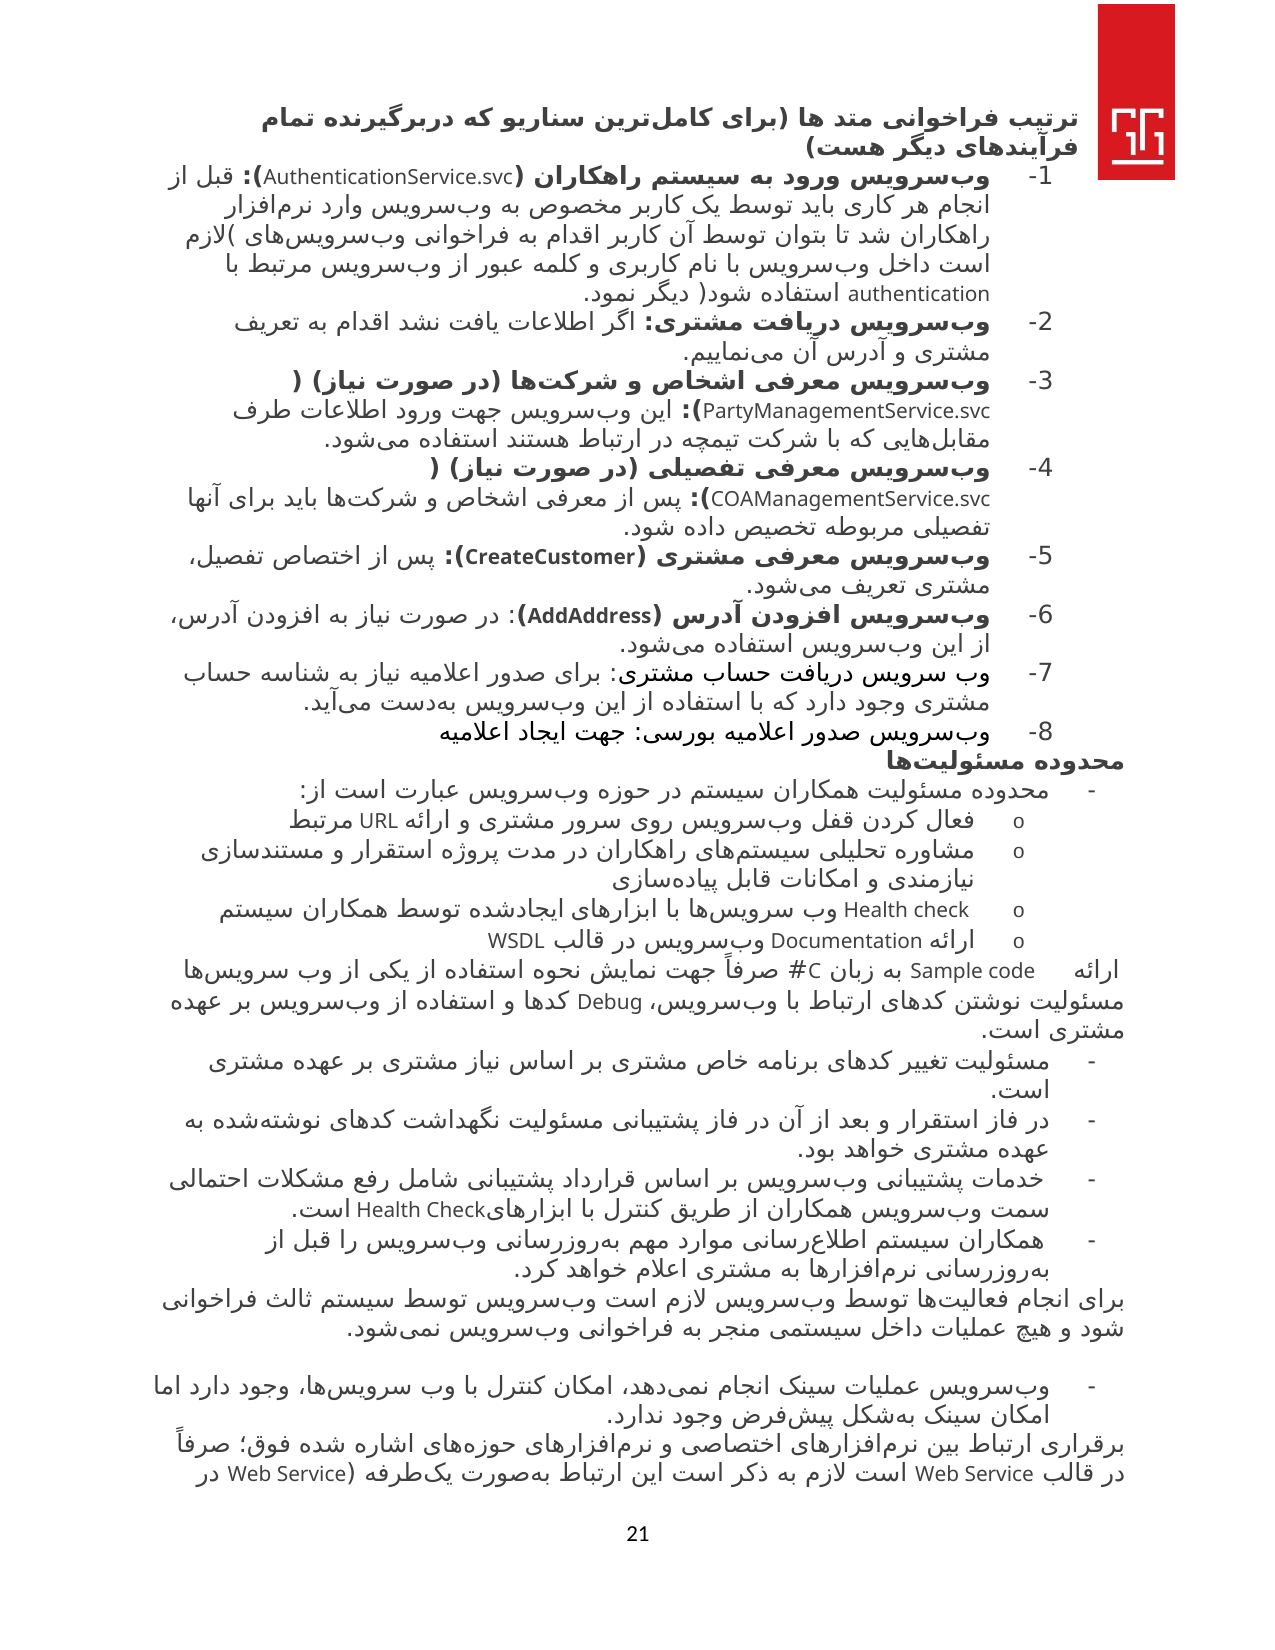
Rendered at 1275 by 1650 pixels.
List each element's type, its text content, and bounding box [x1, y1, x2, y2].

list وب‌سرویس دریافت مشتری: اگر اطلاعات یافت نشد اقدام به تعریف مشتری و آدرس آن می‌نماییم. [150, 308, 1028, 366]
list ارائه Documentation وب‌سرویس در قالب WSDL [150, 924, 1012, 955]
list Health check وب سرویس‌ها با ابزارهای ایجادشده توسط همکاران سیستم [150, 894, 1012, 924]
text مسئولیت نوشتن کدهای ارتباط با وب‌سرویس، Debug کدها و استفاده از وب‌سرویس بر عهده مشتری است. [150, 985, 1125, 1045]
list فعال کردن قفل وب‌سرویس روی سرور مشتری و ارائه URL مرتبط [150, 804, 1012, 835]
list وب‌سرویس معرفی تفصیلی (در صورت نیاز) (COAManagementService.svc): پس از معرفی اشخاص و شرکت‌ها باید برای آنها تفصیلی مربوطه تخصیص داده شود. [150, 454, 1028, 541]
text محدوده مسئولیت‌ها [150, 746, 1125, 775]
list در فاز استقرار و بعد از آن در فاز پشتیبانی مسئولیت نگهداشت کدهای نوشته‌شده به عهده مشتری خواهد بود. [150, 1104, 1087, 1163]
list وب‌سرویس افزودن آدرس (AddAddress): در صورت نیاز به افزودن آدرس، از این وب‌سرویس استفاده می‌شود. [150, 600, 1028, 658]
picture [1096, 4, 1175, 177]
list محدوده مسئولیت همکاران سیستم در حوزه وب‌سرویس عبارت است از: [150, 775, 1087, 804]
text ارائه Sample code به زبان C# صرفاً جهت نمایش نحوه استفاده از یکی از وب سرویس‌ها [150, 955, 1125, 985]
list وب‌سرویس عملیات سینک انجام نمی‌دهد، امکان کنترل با وب سرویس‌ها، وجود دارد اما امکان سینک به‌شکل پیش‌فرض وجود ندارد. [150, 1371, 1087, 1429]
list وب‌سرویس معرفی اشخاص و شرکت‌ها (در صورت نیاز) (PartyManagementService.svc): این وب‌سرویس جهت ورود اطلاعات طرف مقابل‌هایی که با شرکت تیمچه در ارتباط هستند استفاده می‌شود. [150, 366, 1028, 454]
text برای انجام فعالیت‌ها توسط وب‌سرویس لازم است وب‌سرویس توسط سیستم ثالث فراخوانی شود و هیچ عملیات داخل سیستمی منجر به فراخوانی وب‌سرویس نمی‌شود. [150, 1284, 1125, 1342]
list همکاران سیستم اطلاع‌رسانی موارد مهم به‌روزرسانی وب‌سرویس را قبل از به‌روزرسانی نرم‌افزارها به مشتری اعلام خواهد کرد. [150, 1224, 1087, 1284]
list وب‌سرویس معرفی مشتری (CreateCustomer): پس از اختصاص تفصیل، مشتری تعریف می‌شود. [150, 541, 1028, 600]
list مسئولیت تغییر کدهای برنامه خاص مشتری بر اساس نیاز مشتری بر عهده مشتری است. [150, 1045, 1087, 1104]
list وب‌سرویس ورود به سیستم راهکاران (AuthenticationService.svc): قبل از انجام هر کاری باید توسط یک کاربر مخصوص به وب‌سرویس وارد نرم‌افزار راهکاران شد تا بتوان توسط آن کاربر اقدام به فراخوانی وب‌سرویس‌های )لازم است داخل وب‌سرویس با نام کاربری و کلمه عبور از وب‌سرویس مرتبط با authentication استفاده شود( دیگر نمود. [150, 161, 1028, 308]
list وب‌سرویس صدور اعلامیه بورسی: جهت ایجاد اعلامیه [150, 717, 1028, 746]
list مشاوره تحلیلی سیستم‌های راهکاران در مدت پروژه استقرار و مستندسازی نیازمندی و امکانات قابل پیاده‌سازی [150, 835, 1012, 894]
list وب سرویس دریافت حساب مشتری: برای صدور اعلامیه نیاز به شناسه حساب مشتری وجود دارد که با استفاده از این وب‌سرویس به‌دست می‌آید. [150, 658, 1028, 717]
list خدمات پشتیبانی وب‌سرویس بر اساس قرارداد پشتیبانی شامل رفع مشکلات احتمالی سمت وب‌سرویس همکاران از طریق کنترل با ابزارهایHealth Check است. [150, 1163, 1087, 1224]
text ترتیب فراخوانی متد ها (برای کامل‌ترین سناریو که دربرگیرنده تمام فرآیندهای دیگر هست) [150, 103, 1096, 161]
